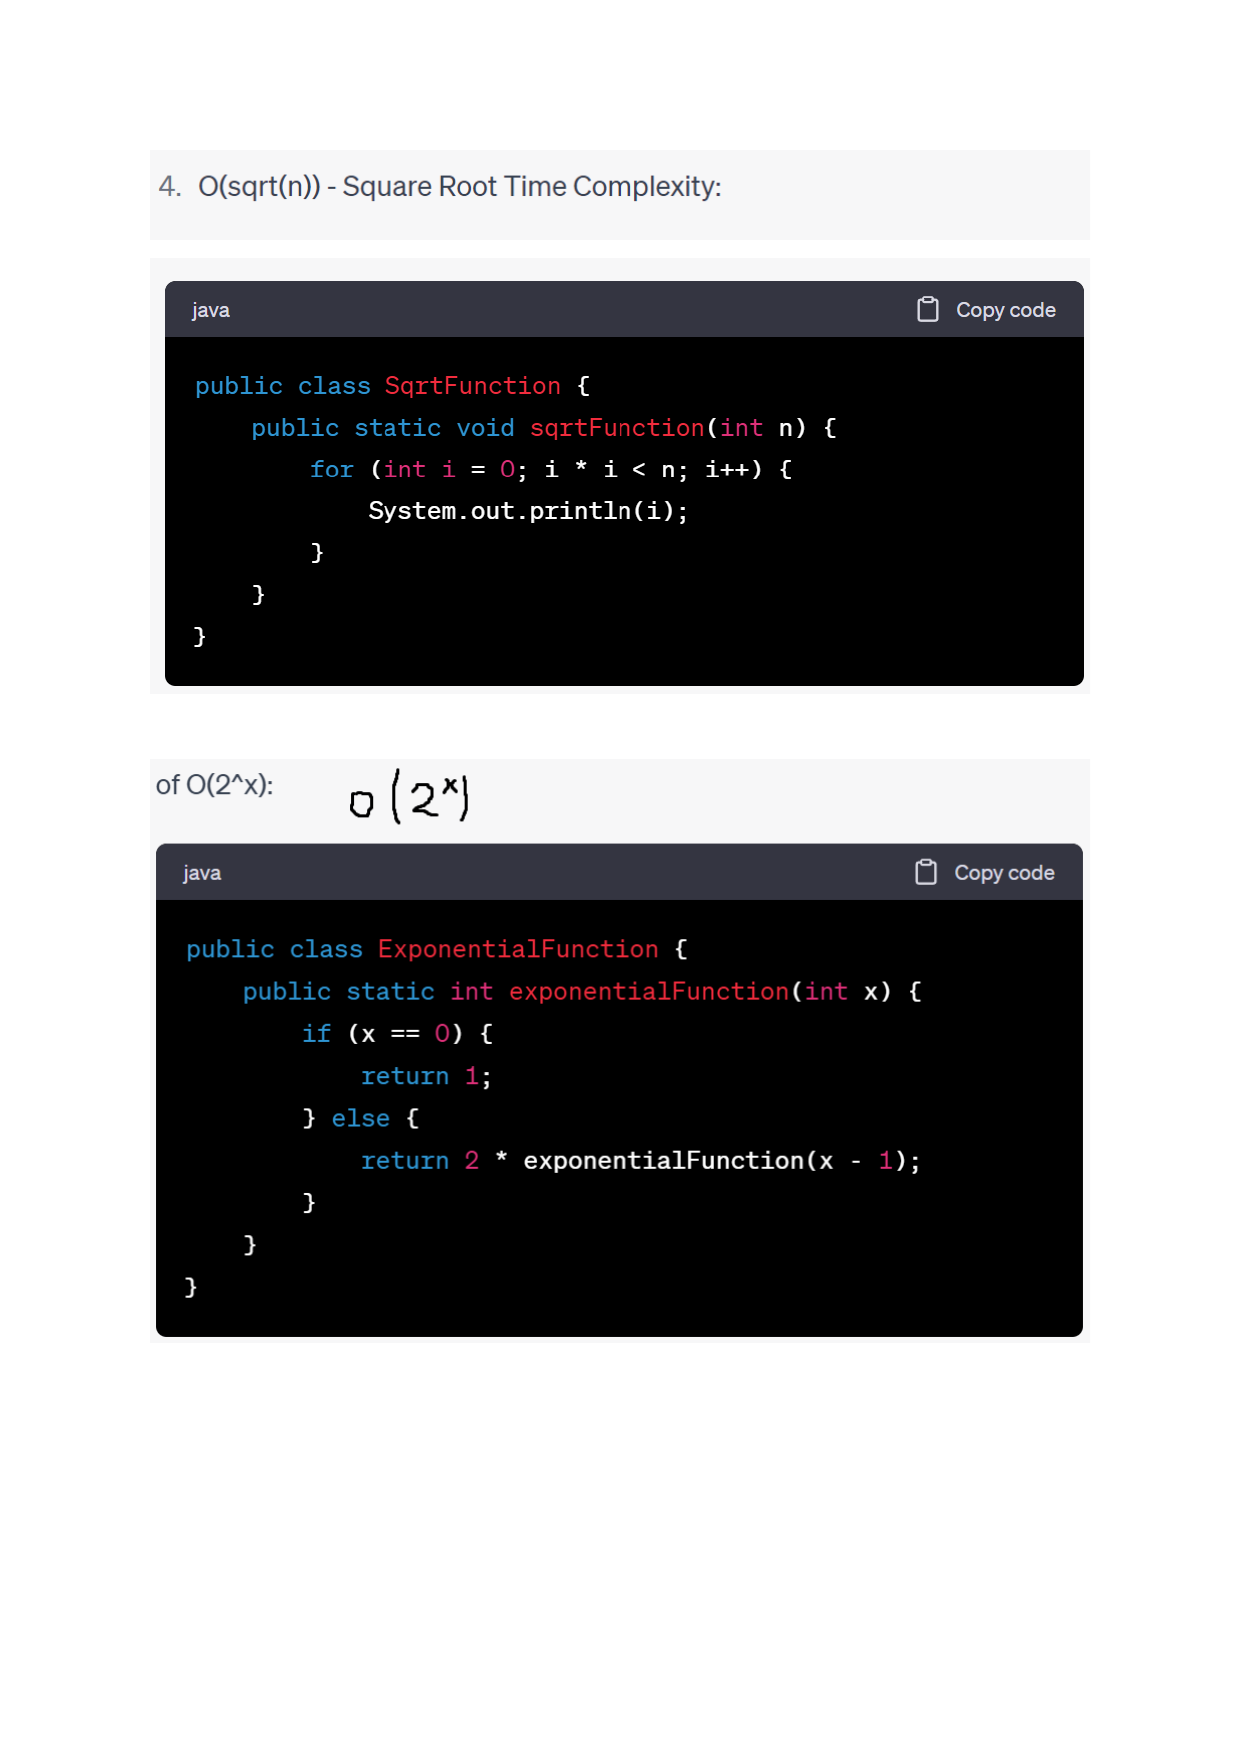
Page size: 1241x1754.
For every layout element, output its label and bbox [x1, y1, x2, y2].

picture [150, 759, 1091, 1343]
picture [150, 150, 1091, 240]
picture [150, 258, 1091, 694]
